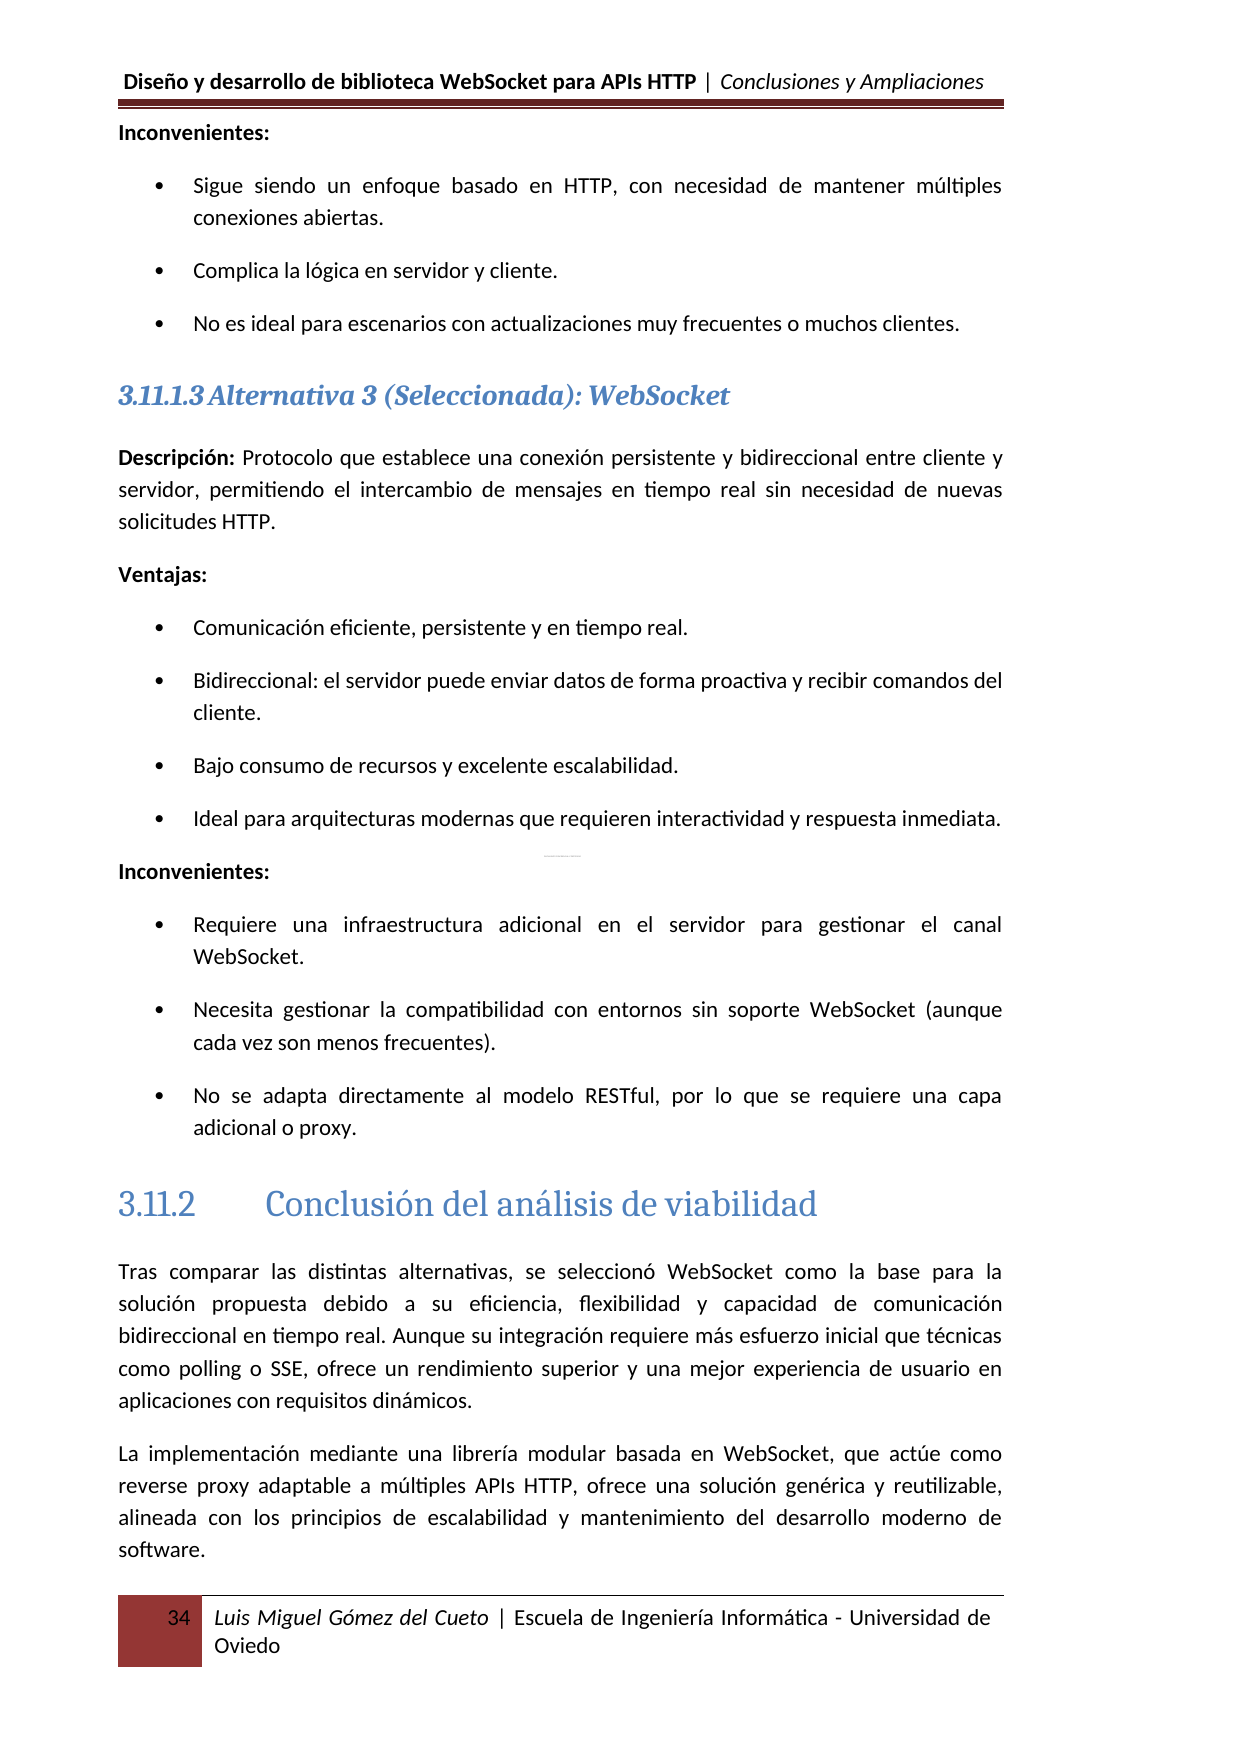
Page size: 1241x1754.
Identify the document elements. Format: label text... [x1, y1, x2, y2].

text Inconvenientes: [118, 118, 1004, 146]
list No es ideal para escenarios con actualizaciones muy frecuentes o muchos clientes. [156, 309, 1004, 337]
subtitle Alternativa 3 (Seleccionada): WebSocket [118, 379, 1004, 413]
text Tras comparar las distintas alternativas, se seleccionó WebSocket como la base para la solución propuesta debido a su eficiencia, flexibilidad y capacidad de comunicación bidireccional en tiempo real. Aunque su integración requiere más esfuerzo inicial que técnicas como polling o SSE, ofrece un rendimiento superior y una mejor experiencia de usuario en aplicaciones con requisitos dinámicos. [118, 1257, 1004, 1414]
text La implementación mediante una librería modular basada en WebSocket, que actúe como reverse proxy adaptable a múltiples APIs HTTP, ofrece una solución genérica y reutilizable, alineada con los principios de escalabilidad y mantenimiento del desarrollo moderno de software. [118, 1439, 1004, 1563]
list Comunicación eficiente, persistente y en tiempo real. [156, 613, 1004, 641]
text Inconvenientes: [118, 857, 1004, 885]
text Ventajas: [118, 560, 1004, 588]
list Sigue siendo un enfoque basado en HTTP, con necesidad de mantener múltiples conexiones abiertas. [156, 171, 1004, 231]
list Ideal para arquitecturas modernas que requieren interactividad y respuesta inmediata. [156, 804, 1004, 832]
list No se adapta directamente al modelo RESTful, por lo que se requiere una capa adicional o proxy. [156, 1081, 1004, 1141]
list Bajo consumo de recursos y excelente escalabilidad. [156, 751, 1004, 779]
list Complica la lógica en servidor y cliente. [156, 256, 1004, 284]
subtitle Conclusión del análisis de viabilidad [118, 1183, 1004, 1226]
text Descripción: Protocolo que establece una conexión persistente y bidireccional entre cliente y servidor, permitiendo el intercambio de mensajes en tiempo real sin necesidad de nuevas solicitudes HTTP. [118, 443, 1004, 535]
list Necesita gestionar la compatibilidad con entornos sin soporte WebSocket (aunque cada vez son menos frecuentes). [156, 996, 1004, 1056]
list Requiere una infraestructura adicional en el servidor para gestionar el canal WebSocket. [156, 910, 1004, 971]
list Bidireccional: el servidor puede enviar datos de forma proactiva y recibir comandos del cliente. [156, 666, 1004, 726]
